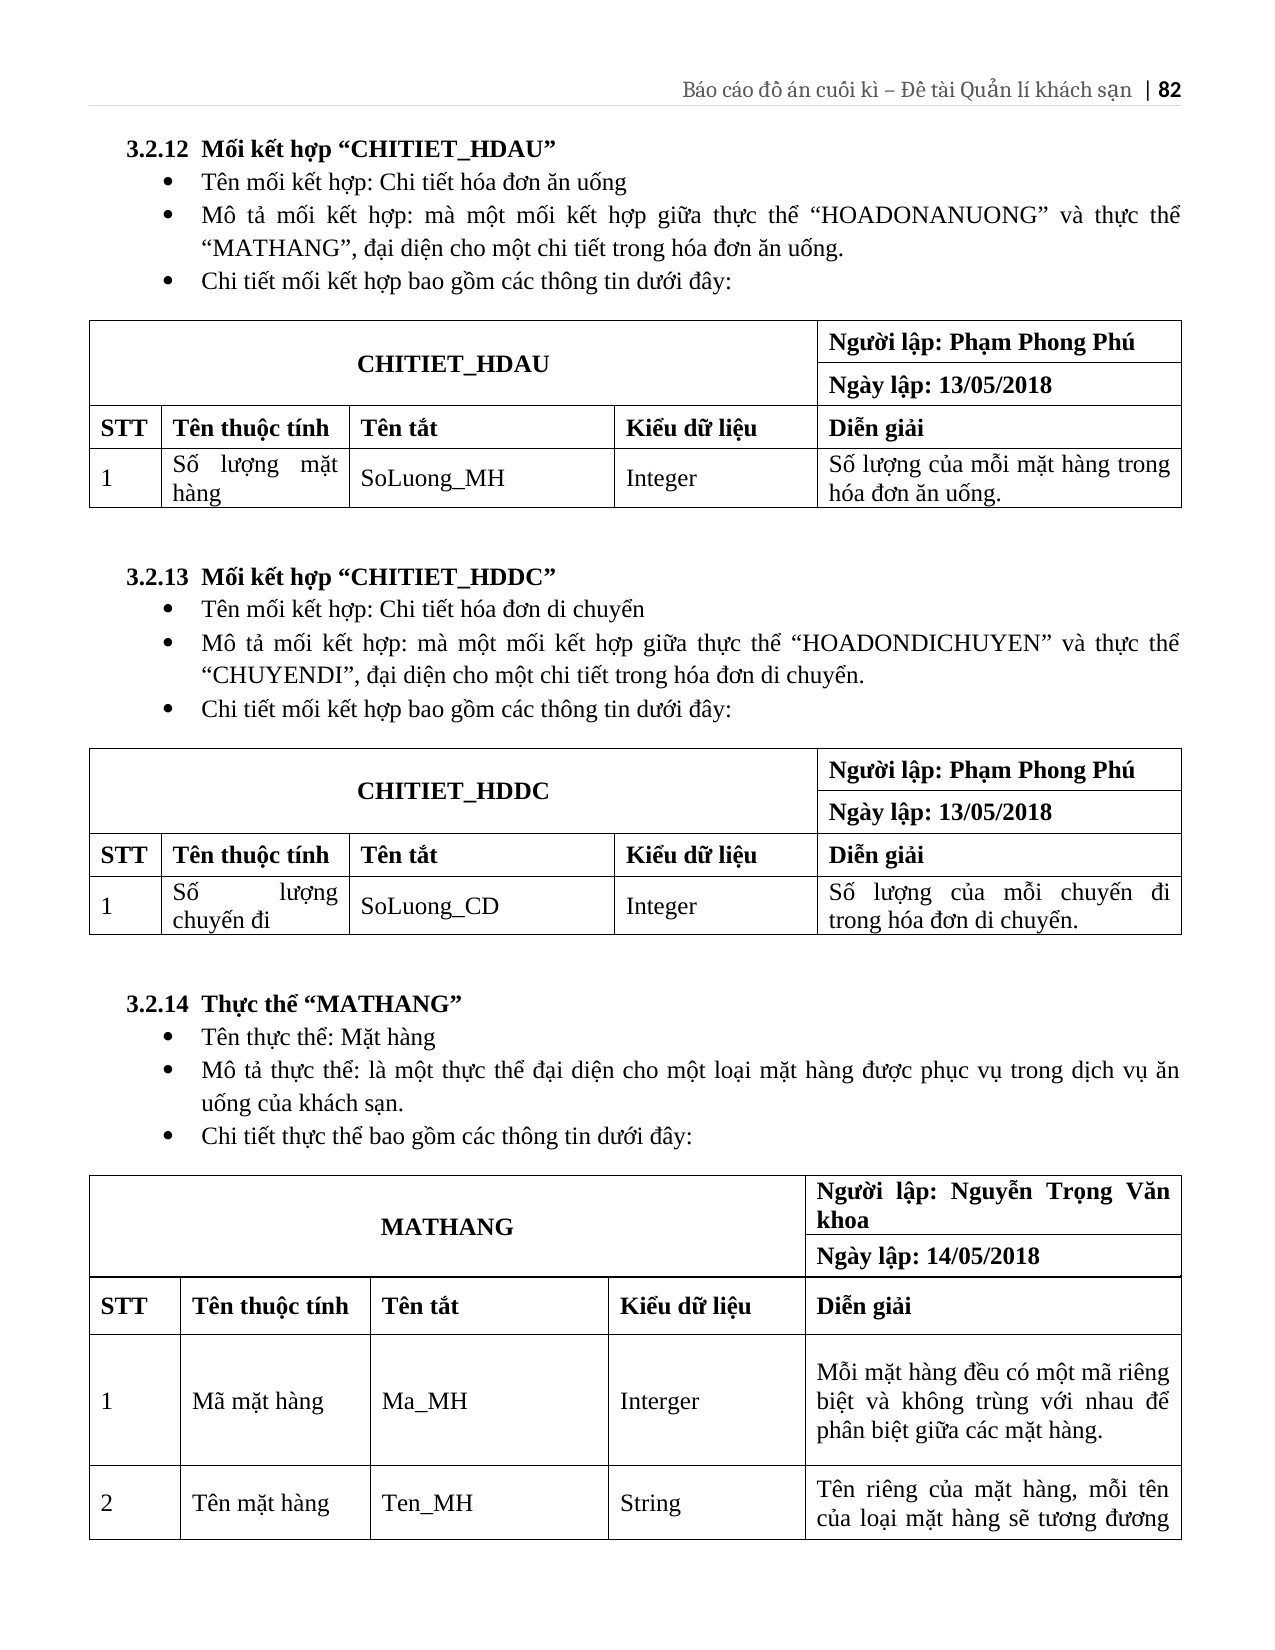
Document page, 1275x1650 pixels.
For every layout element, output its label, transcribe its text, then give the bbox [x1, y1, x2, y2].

list Chi tiết thực thể bao gồm các thông tin dưới đây: [164, 1121, 1181, 1150]
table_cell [806, 1466, 1181, 1539]
table_cell Tên tắt [371, 1278, 608, 1334]
table_cell Tên thuộc tính [181, 1278, 370, 1334]
table_cell Diễn giải [818, 406, 1181, 448]
table_cell Số lượng của mỗi chuyến đi trong hóa đơn di chuyển. [818, 877, 1181, 934]
table_header Người lập: Phạm Phong Phú [818, 749, 1181, 789]
table_cell String [609, 1466, 805, 1539]
table_header CHITIET_HDDC [90, 749, 817, 832]
table_cell Integer [615, 877, 817, 934]
list Mô tả thực thể: là một thực thể đại diện cho một loại mặt hàng được phục vụ trong dịch vụ ăn uống của khách sạn. [164, 1055, 1181, 1117]
table_cell 1 [90, 449, 161, 507]
table_header MATHANG [90, 1176, 805, 1276]
table_cell Kiểu dữ liệu [609, 1278, 805, 1334]
table_cell Ngày lập: 14/05/2018 [806, 1235, 1181, 1276]
list Mối kết hợp “CHITIET_HDDC” [126, 562, 1181, 590]
table_cell Tên tắt [350, 406, 614, 448]
table_cell Integer [615, 449, 817, 507]
list Chi tiết mối kết hợp bao gồm các thông tin dưới đây: [164, 694, 1181, 722]
table_cell Số lượng mặt hàng [162, 449, 349, 507]
list Mô tả mối kết hợp: mà một mối kết hợp giữa thực thể “HOADONANUONG” và thực thể “MATHANG”, đại diện cho một chi tiết trong hóa đơn ăn uống. [164, 200, 1181, 262]
table_cell Mỗi mặt hàng đều có một mã riêng biệt và không trùng với nhau để phân biệt giữa các mặt hàng. [806, 1335, 1181, 1465]
table_cell Kiểu dữ liệu [615, 406, 817, 448]
table_cell Diễn giải [806, 1278, 1181, 1334]
table_cell Tên tắt [350, 834, 614, 876]
table_cell Số lượng của mỗi mặt hàng trong hóa đơn ăn uống. [818, 449, 1181, 507]
list Tên mối kết hợp: Chi tiết hóa đơn di chuyển [164, 594, 1181, 623]
table_cell Ngày lập: 13/05/2018 [818, 791, 1181, 832]
table_cell Ma_MH [371, 1335, 608, 1465]
table_header CHITIET_HDAU [90, 321, 817, 405]
list Chi tiết mối kết hợp bao gồm các thông tin dưới đây: [164, 266, 1181, 295]
list Mối kết hợp “CHITIET_HDAU” [126, 134, 1181, 163]
table_cell STT [90, 834, 161, 876]
table_cell STT [90, 406, 161, 448]
table_cell Interger [609, 1335, 805, 1465]
table_cell Diễn giải [818, 834, 1181, 876]
table_cell Ngày lập: 13/05/2018 [818, 363, 1181, 405]
table_cell Tên thuộc tính [162, 406, 349, 448]
table_cell Kiểu dữ liệu [615, 834, 817, 876]
list Tên mối kết hợp: Chi tiết hóa đơn ăn uống [164, 167, 1181, 196]
table_cell SoLuong_MH [350, 449, 614, 507]
list Thực thể “MATHANG” [126, 989, 1181, 1018]
table_cell Ten_MH [371, 1466, 608, 1539]
table_cell Mã mặt hàng [181, 1335, 370, 1465]
table_header Người lập: Nguyễn Trọng Văn khoa [806, 1176, 1181, 1233]
table_cell Tên thuộc tính [162, 834, 349, 876]
table_cell 1 [90, 877, 161, 934]
table_cell 1 [90, 1335, 180, 1465]
table_cell SoLuong_CD [350, 877, 614, 934]
table_cell 2 [90, 1466, 180, 1539]
list Tên thực thể: Mặt hàng [164, 1022, 1181, 1051]
list Mô tả mối kết hợp: mà một mối kết hợp giữa thực thể “HOADONDICHUYEN” và thực thể “CHUYENDI”, đại diện cho một chi tiết trong hóa đơn di chuyển. [164, 628, 1181, 689]
table_cell Tên mặt hàng [181, 1466, 370, 1539]
table_cell STT [90, 1278, 180, 1334]
table_cell Số lượng chuyến đi [162, 877, 349, 934]
table_header Người lập: Phạm Phong Phú [818, 321, 1181, 362]
